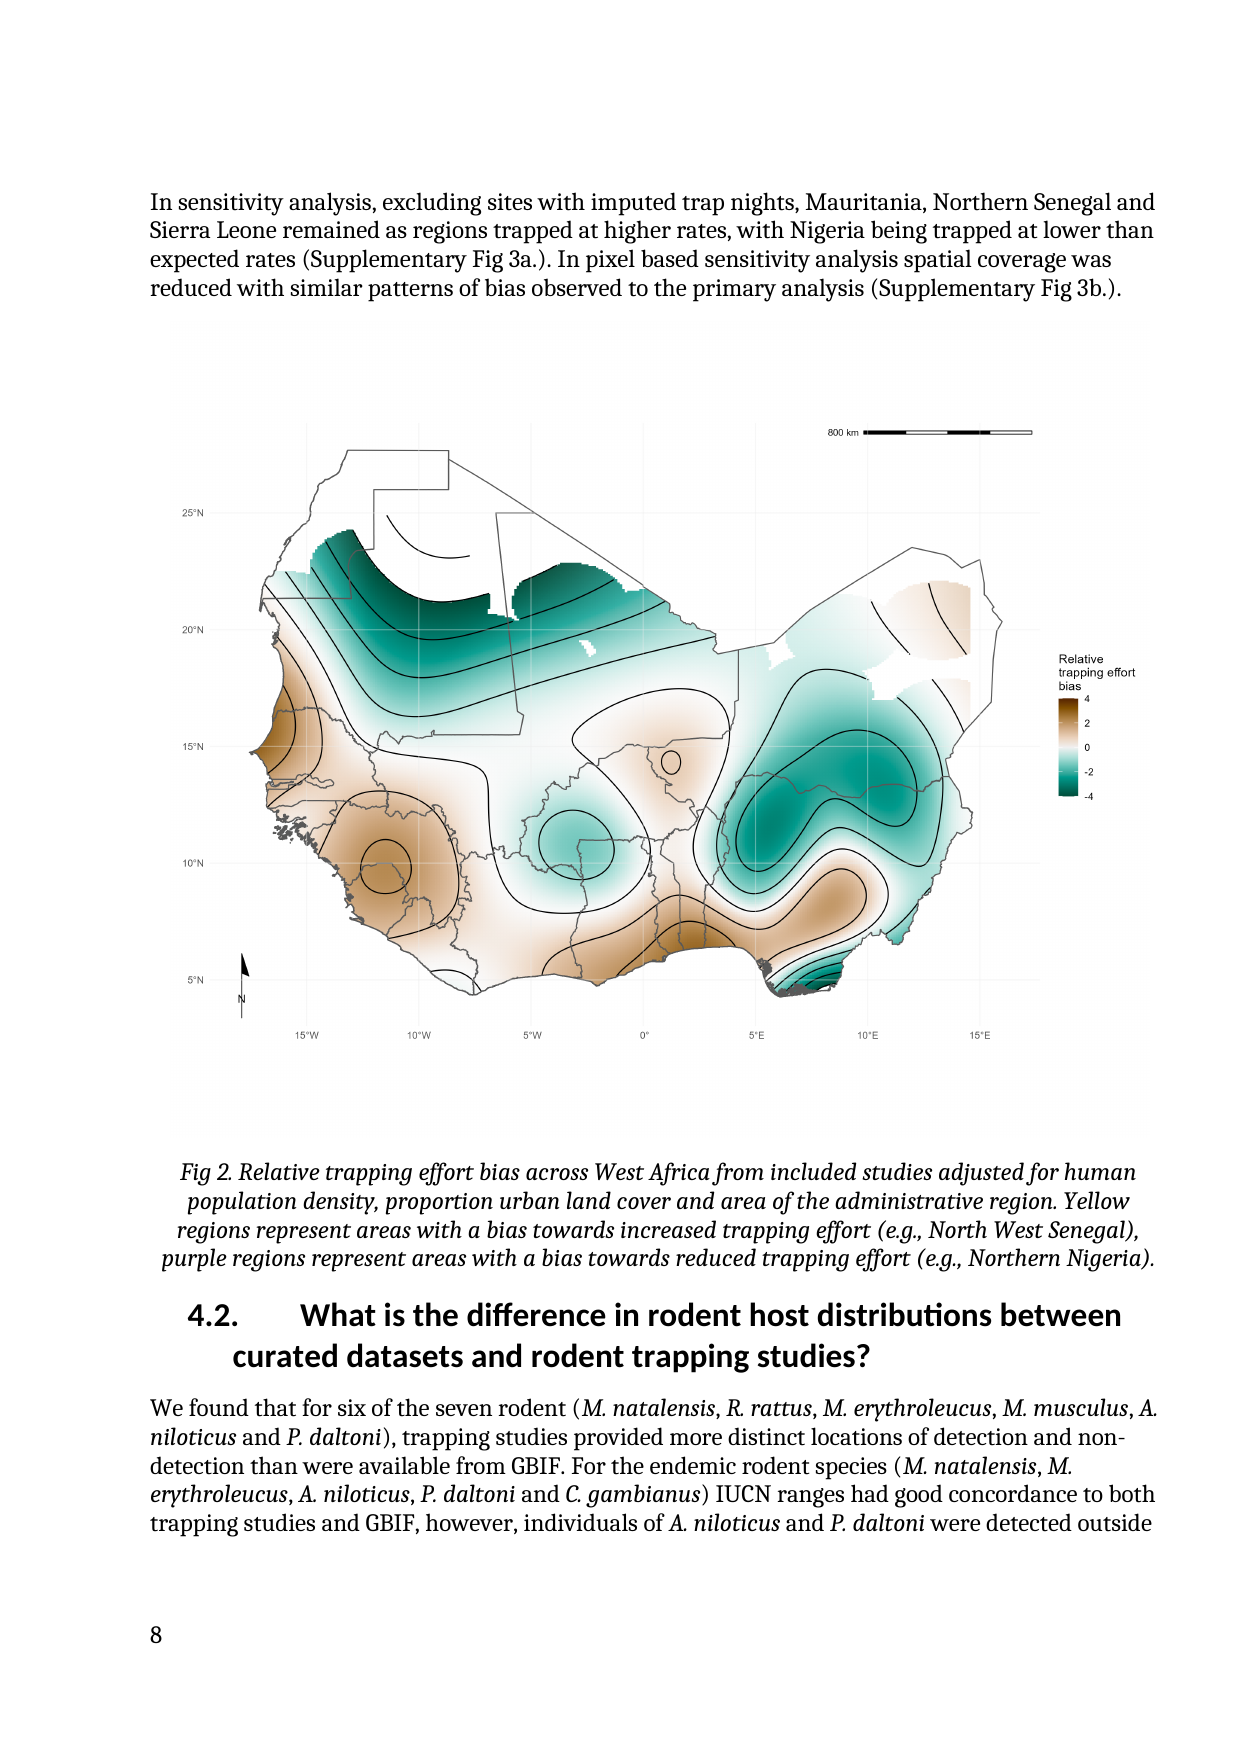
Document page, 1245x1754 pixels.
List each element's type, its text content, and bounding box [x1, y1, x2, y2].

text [150, 1394, 1170, 1538]
subtitle What is the difference in rodent host distributions between curated datasets and rodent trapping studies? [187, 1294, 1170, 1375]
picture [170, 321, 1150, 1138]
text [150, 187, 1170, 302]
text Fig 2. Relative trapping effort bias across West Africa from included studies adjusted for human population density, proportion urban land cover and area of the administrative region. Yellow regions represent areas with a bias towards increased trapping effort (e.g., North West Senegal), purple regions represent areas with a bias towards reduced trapping effort (e.g., Northern Nigeria). [150, 1158, 1170, 1273]
